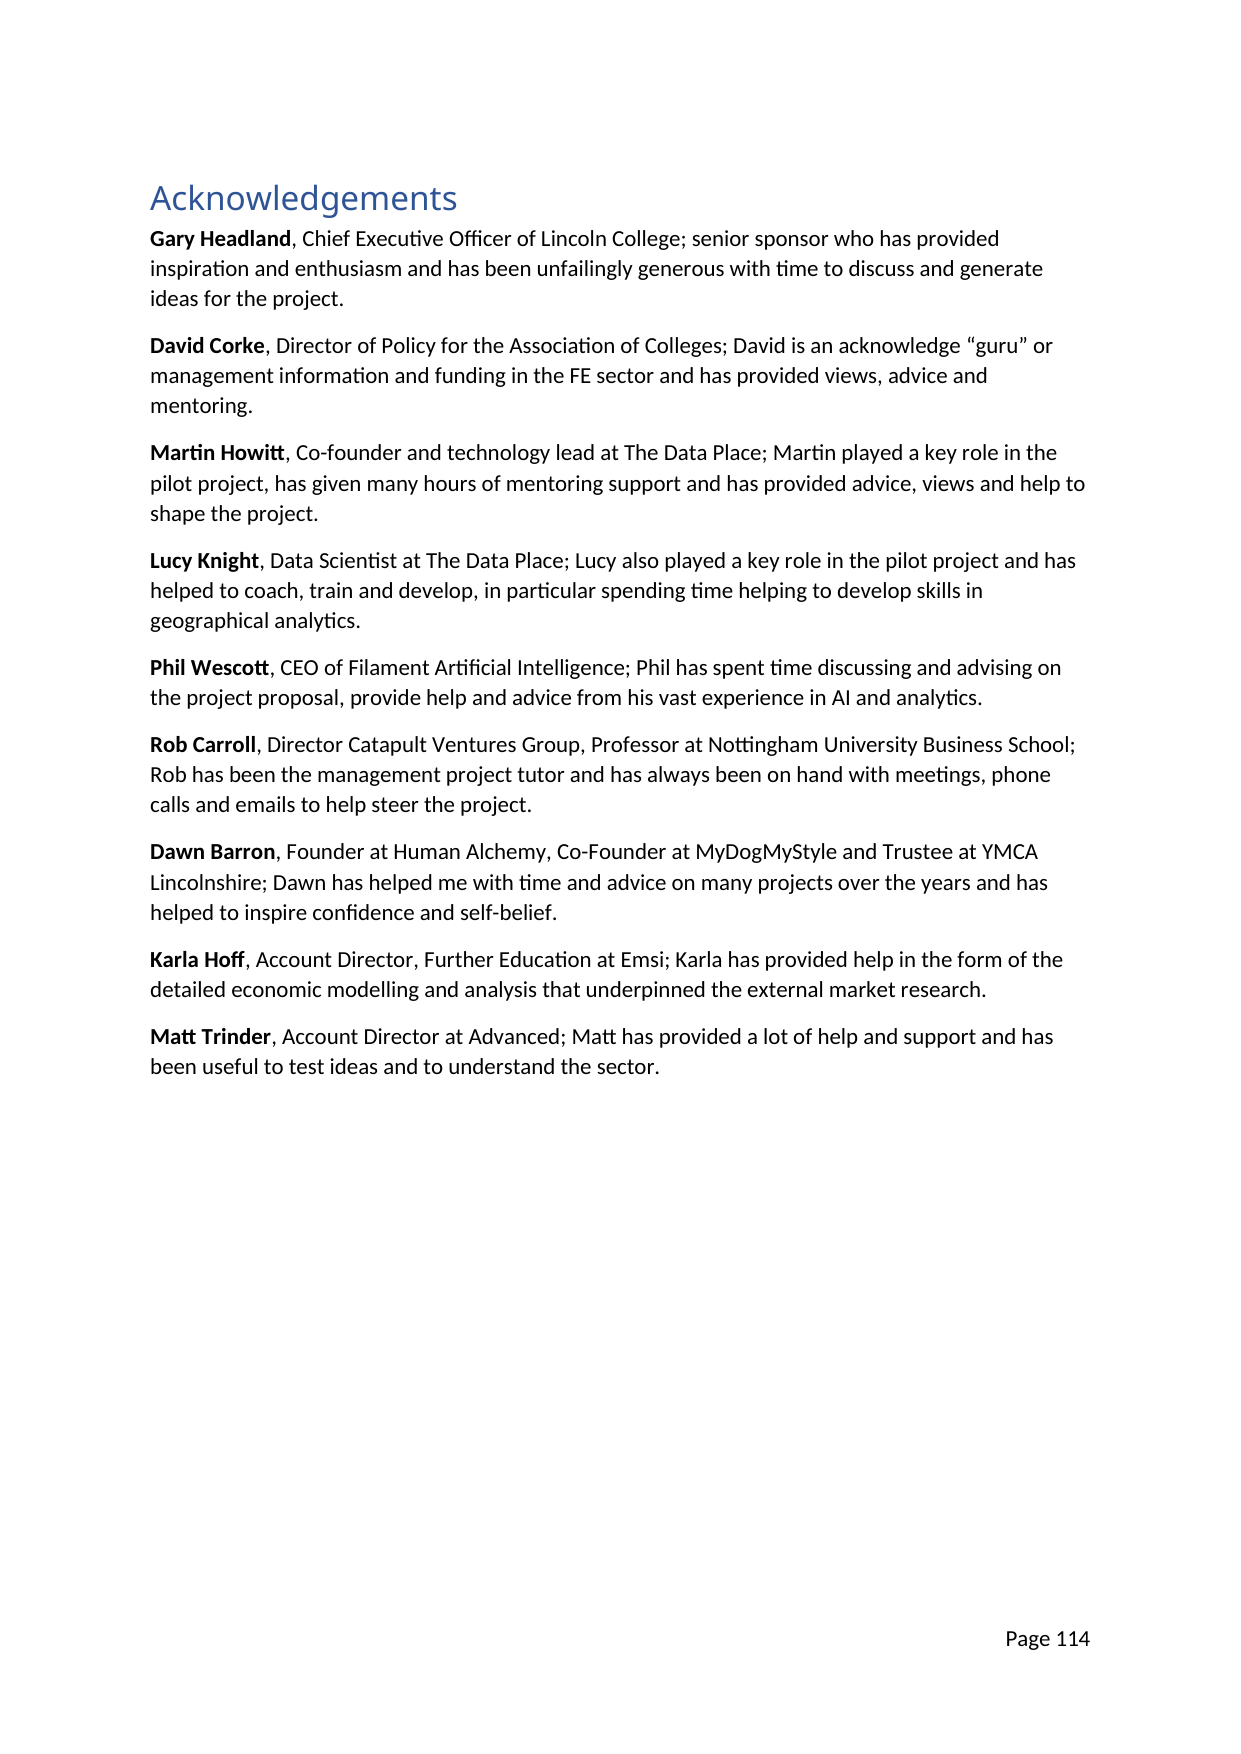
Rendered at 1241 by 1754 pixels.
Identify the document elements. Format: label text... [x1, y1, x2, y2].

text Phil Wescott, CEO of Filament Artificial Intelligence; Phil has spent time discussing and advising on the project proposal, provide help and advice from his vast experience in AI and analytics. [150, 653, 1090, 711]
text Lucy Knight, Data Scientist at The Data Place; Lucy also played a key role in the pilot project and has helped to coach, train and develop, in particular spending time helping to develop skills in geographical analytics. [150, 546, 1090, 634]
text Matt Trinder, Account Director at Advanced; Matt has provided a lot of help and support and has been useful to test ideas and to understand the sector. [150, 1022, 1090, 1080]
text Karla Hoff, Account Director, Further Education at Emsi; Karla has provided help in the form of the detailed economic modelling and analysis that underpinned the external market research. [150, 945, 1090, 1003]
text Gary Headland, Chief Executive Officer of Lincoln College; senior sponsor who has provided inspiration and enthusiasm and has been unfailingly generous with time to discuss and generate ideas for the project. [150, 224, 1090, 312]
text David Corke, Director of Policy for the Association of Colleges; David is an acknowledge “guru” or management information and funding in the FE sector and has provided views, advice and mentoring. [150, 331, 1090, 420]
text Martin Howitt, Co-founder and technology lead at The Data Place; Martin played a key role in the pilot project, has given many hours of mentoring support and has provided advice, views and help to shape the project. [150, 438, 1090, 527]
subtitle Acknowledgements [150, 175, 1090, 220]
text Rob Carroll, Director Catapult Ventures Group, Professor at Nottingham University Business School; Rob has been the management project tutor and has always been on hand with meetings, phone calls and emails to help steer the project. [150, 730, 1090, 819]
text Dawn Barron, Founder at Human Alchemy, Co-Founder at MyDogMyStyle and Trustee at YMCA Lincolnshire; Dawn has helped me with time and advice on many projects over the years and has helped to inspire confidence and self-belief. [150, 837, 1090, 926]
